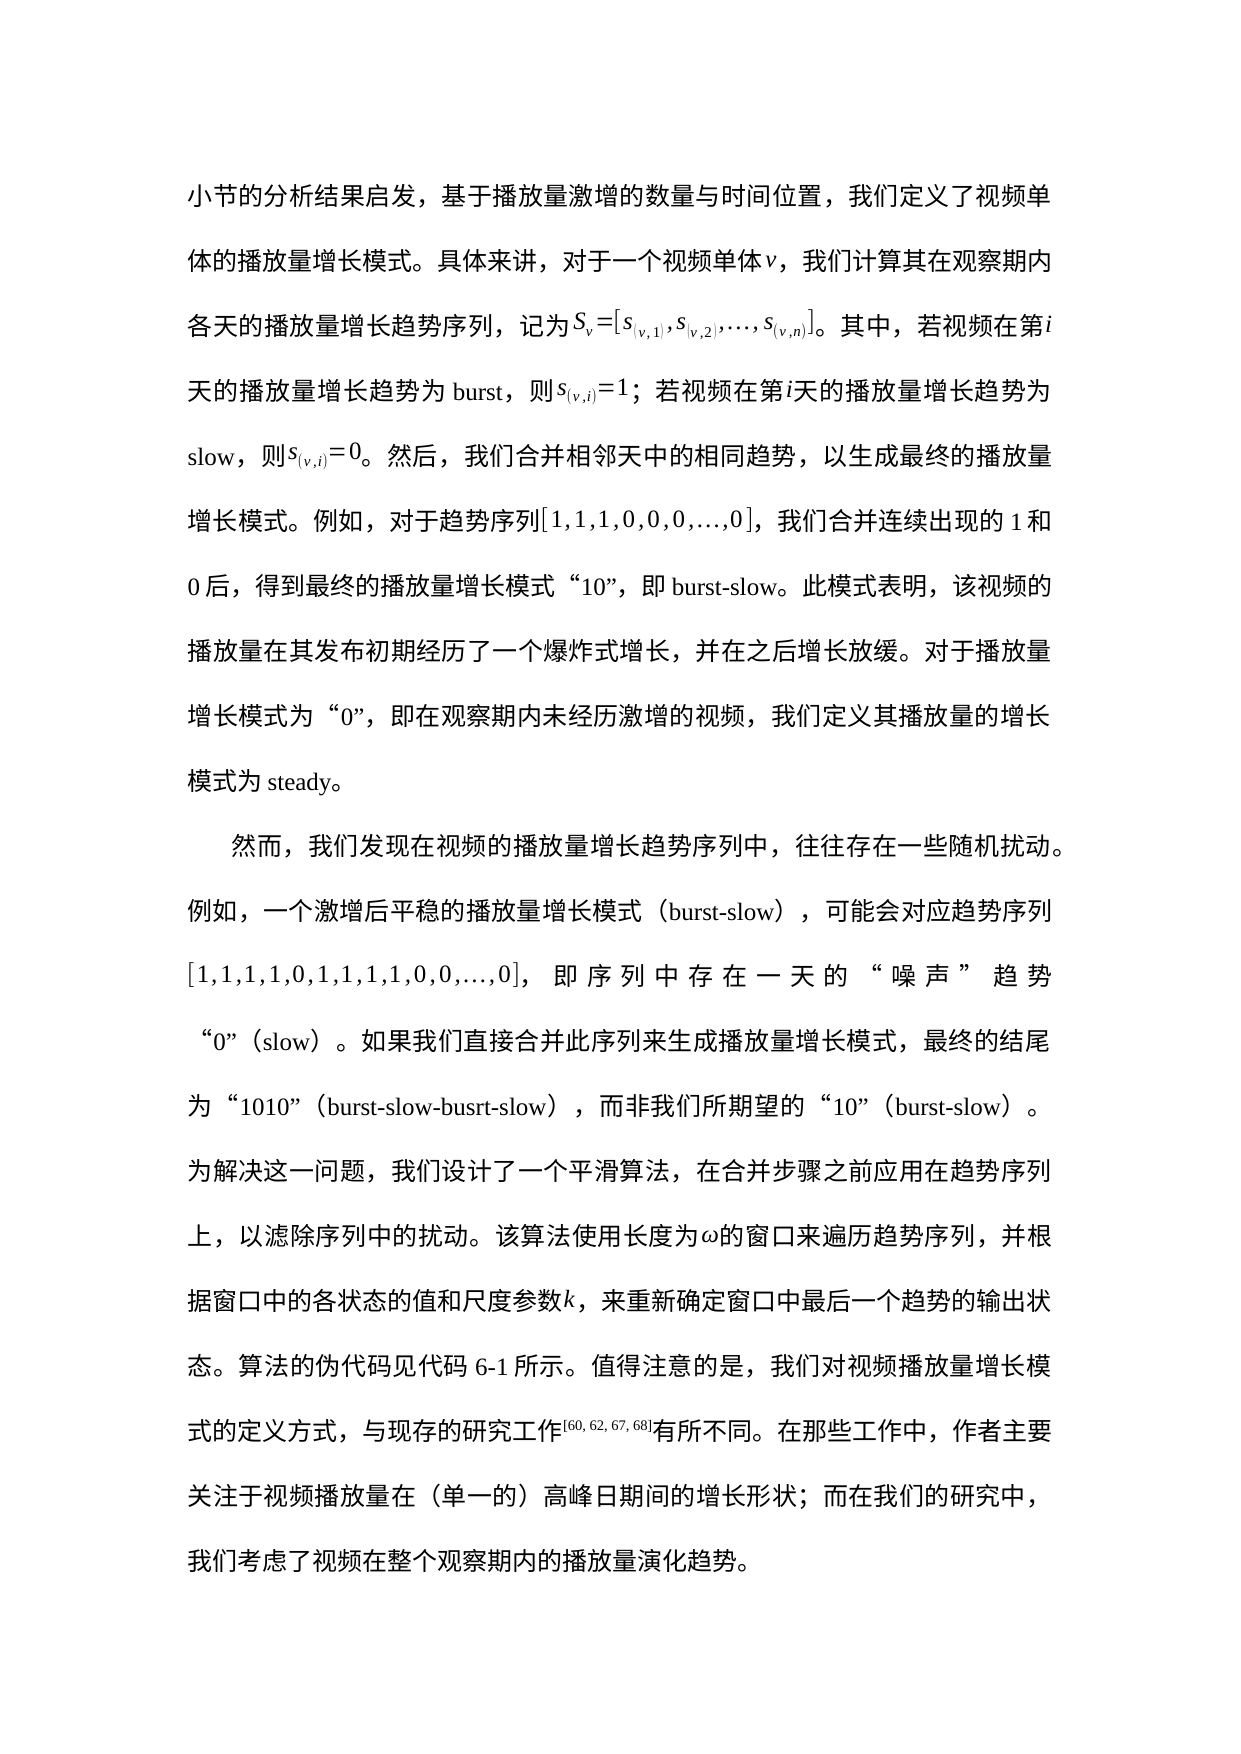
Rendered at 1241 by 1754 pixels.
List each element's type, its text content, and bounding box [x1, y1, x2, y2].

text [187, 162, 1053, 812]
text 然而，我们发现在视频的播放量增长趋势序列中，往往存在一些随机扰动。例如，一个激增后平稳的播放量增长模式（burst-slow），可能会对应趋势序列，即序列中存在一天的“噪声”趋势“0”（slow）。如果我们直接合并此序列来生成播放量增长模式，最终的结尾为“1010”（burst-slow-busrt-slow），而非我们所期望的“10”（burst-slow）。为解决这一问题，我们设计了一个平滑算法，在合并步骤之前应用在趋势序列上，以滤除序列中的扰动。该算法使用长度为的窗口来遍历趋势序列，并根据窗口中的各状态的值和尺度参数，来重新确定窗口中最后一个趋势的输出状态。算法的伪代码见代码6-1所示。值得注意的是，我们对视频播放量增长模式的定义方式，与现存的研究工作[60, 62, 67, 68]有所不同。在那些工作中，作者主要关注于视频播放量在（单一的）高峰日期间的增长形状；而在我们的研究中，我们考虑了视频在整个观察期内的播放量演化趋势。 [187, 812, 1053, 1592]
